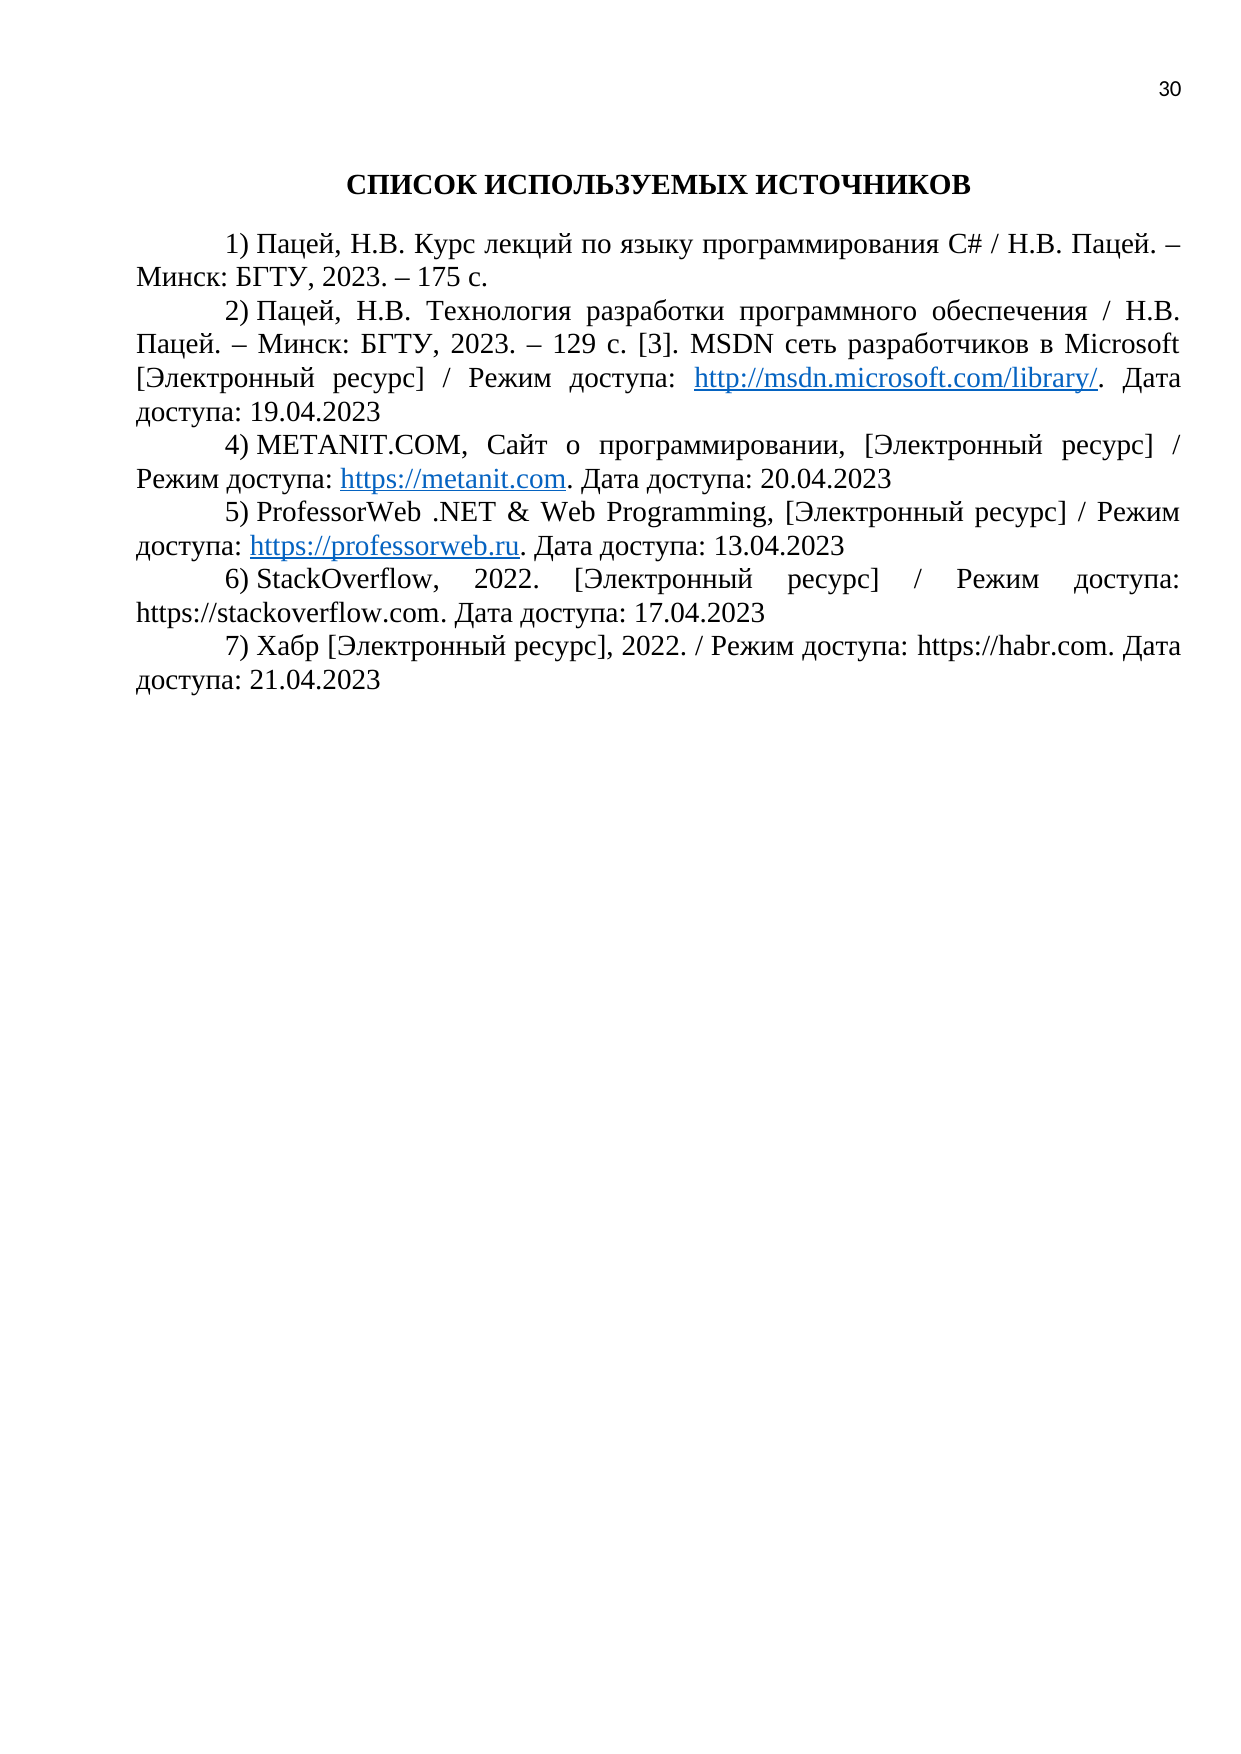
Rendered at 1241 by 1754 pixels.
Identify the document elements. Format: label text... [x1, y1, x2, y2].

text 4) METANIT.COM, Сайт о программировании, [Электронный ресурс] / Режим доступа: https://metanit.com. Дата доступа: 20.04.2023 [136, 427, 1181, 494]
text 2) Пацей, Н.В. Технология разработки программного обеспечения / Н.В. Пацей. – Минск: БГТУ, 2023. – 129 с. [3]. MSDN сеть разработчиков в Microsoft [Электронный ресурс] / Режим доступа: http://msdn.microsoft.com/library/. Дата доступа: 19.04.2023 [136, 293, 1181, 427]
text 7) Хабр [Электронный ресурс], 2022. / Режим доступа: https://habr.com. Дата доступа: 21.04.2023 [136, 628, 1181, 696]
text СПИСОК ИСПОЛЬЗУЕМЫХ ИСТОЧНИКОВ [136, 167, 1181, 201]
text 6) StackOverflow, 2022. [Электронный ресурс] / Режим доступа: https://stackoverflow.com. Дата доступа: 17.04.2023 [136, 561, 1181, 628]
text 1) Пацей, Н.В. Курс лекций по языку программирования С# / Н.В. Пацей. – Минск: БГТУ, 2023. – 175 с. [136, 226, 1181, 293]
text 5) ProfessorWeb .NET & Web Programming, [Электронный ресурс] / Режим доступа: https://professorweb.ru. Дата доступа: 13.04.2023 [136, 494, 1181, 561]
